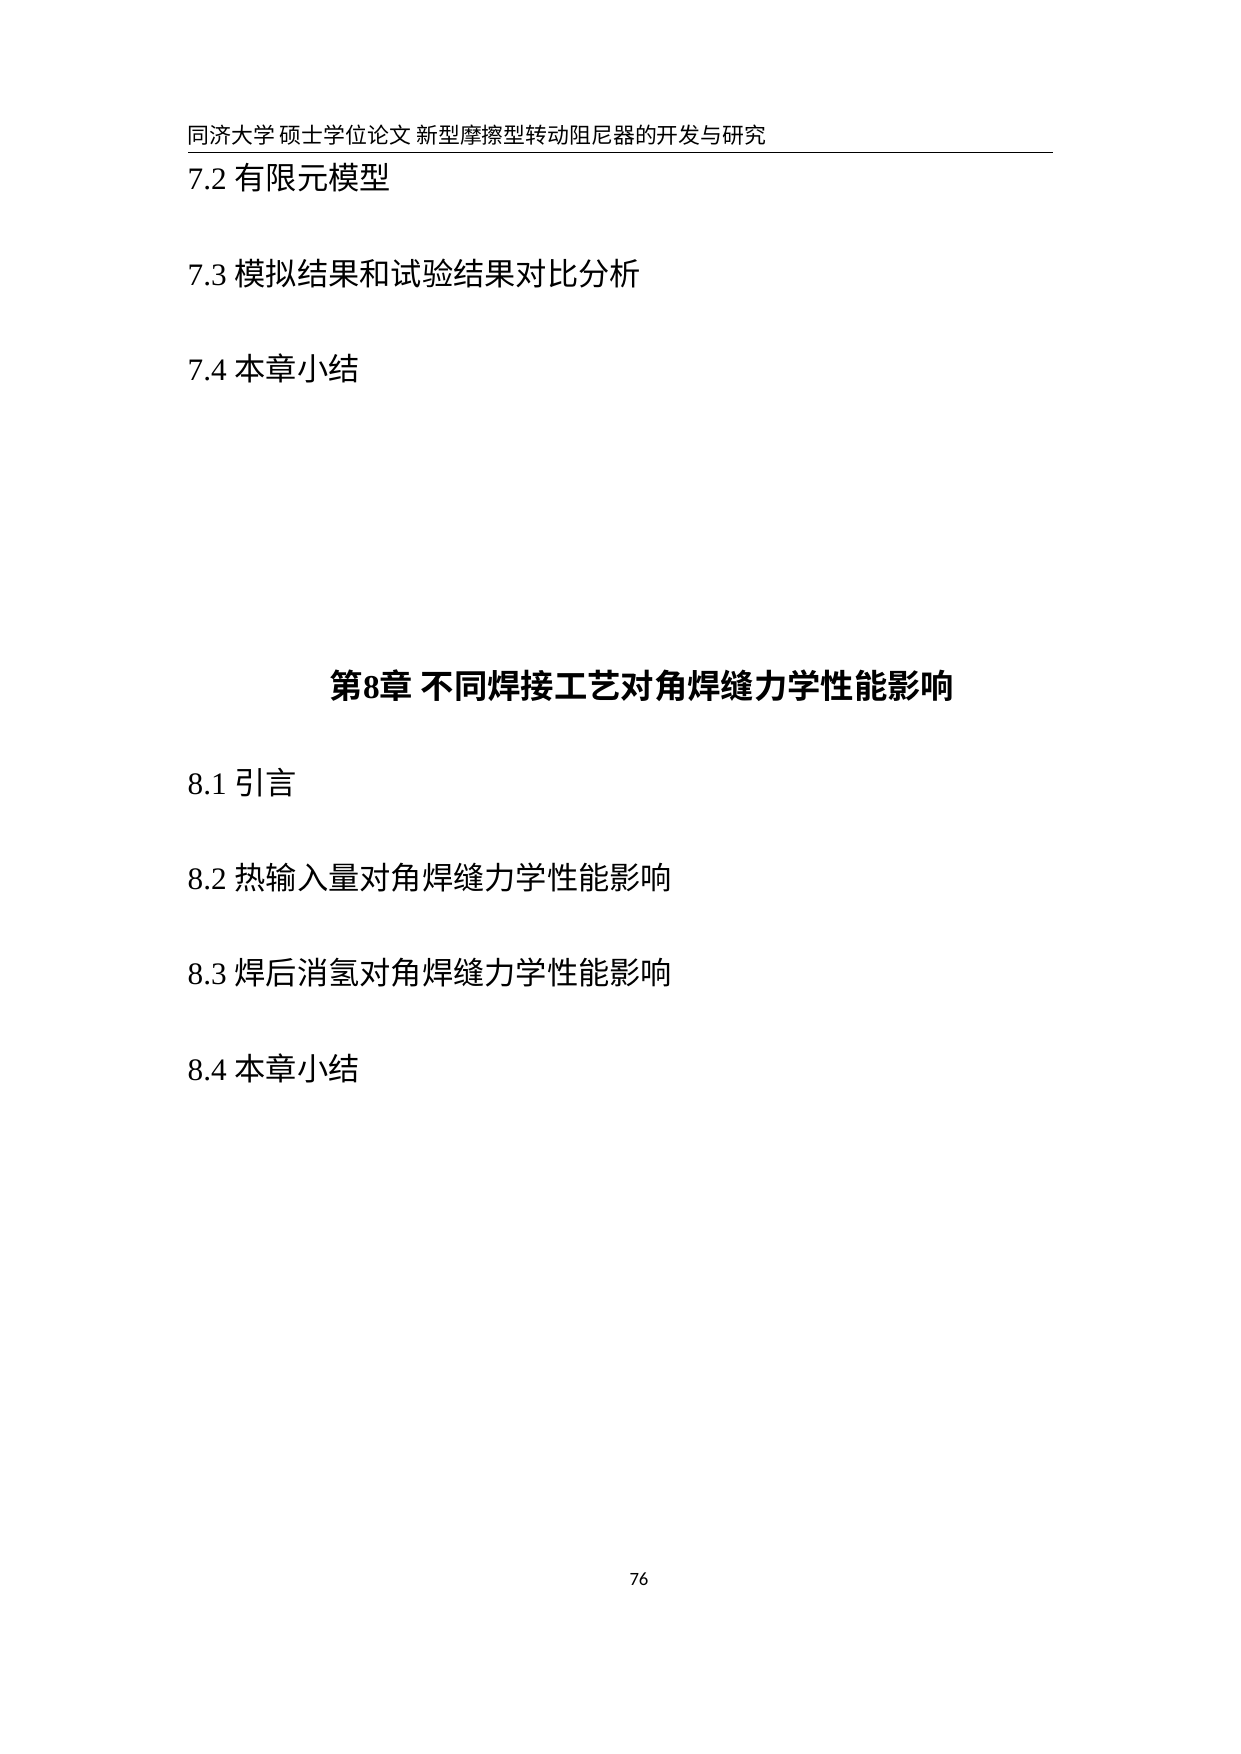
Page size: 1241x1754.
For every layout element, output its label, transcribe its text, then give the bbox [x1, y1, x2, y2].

subtitle 本章小结 [187, 1044, 1053, 1089]
subtitle 本章小结 [187, 344, 1053, 389]
subtitle 模拟结果和试验结果对比分析 [187, 249, 1053, 294]
subtitle 有限元模型 [187, 153, 1053, 199]
subtitle 焊后消氢对角焊缝力学性能影响 [187, 948, 1053, 994]
subtitle 不同焊接工艺对角焊缝力学性能影响 [276, 660, 1053, 708]
subtitle 引言 [187, 758, 1053, 803]
subtitle 热输入量对角焊缝力学性能影响 [187, 853, 1053, 898]
